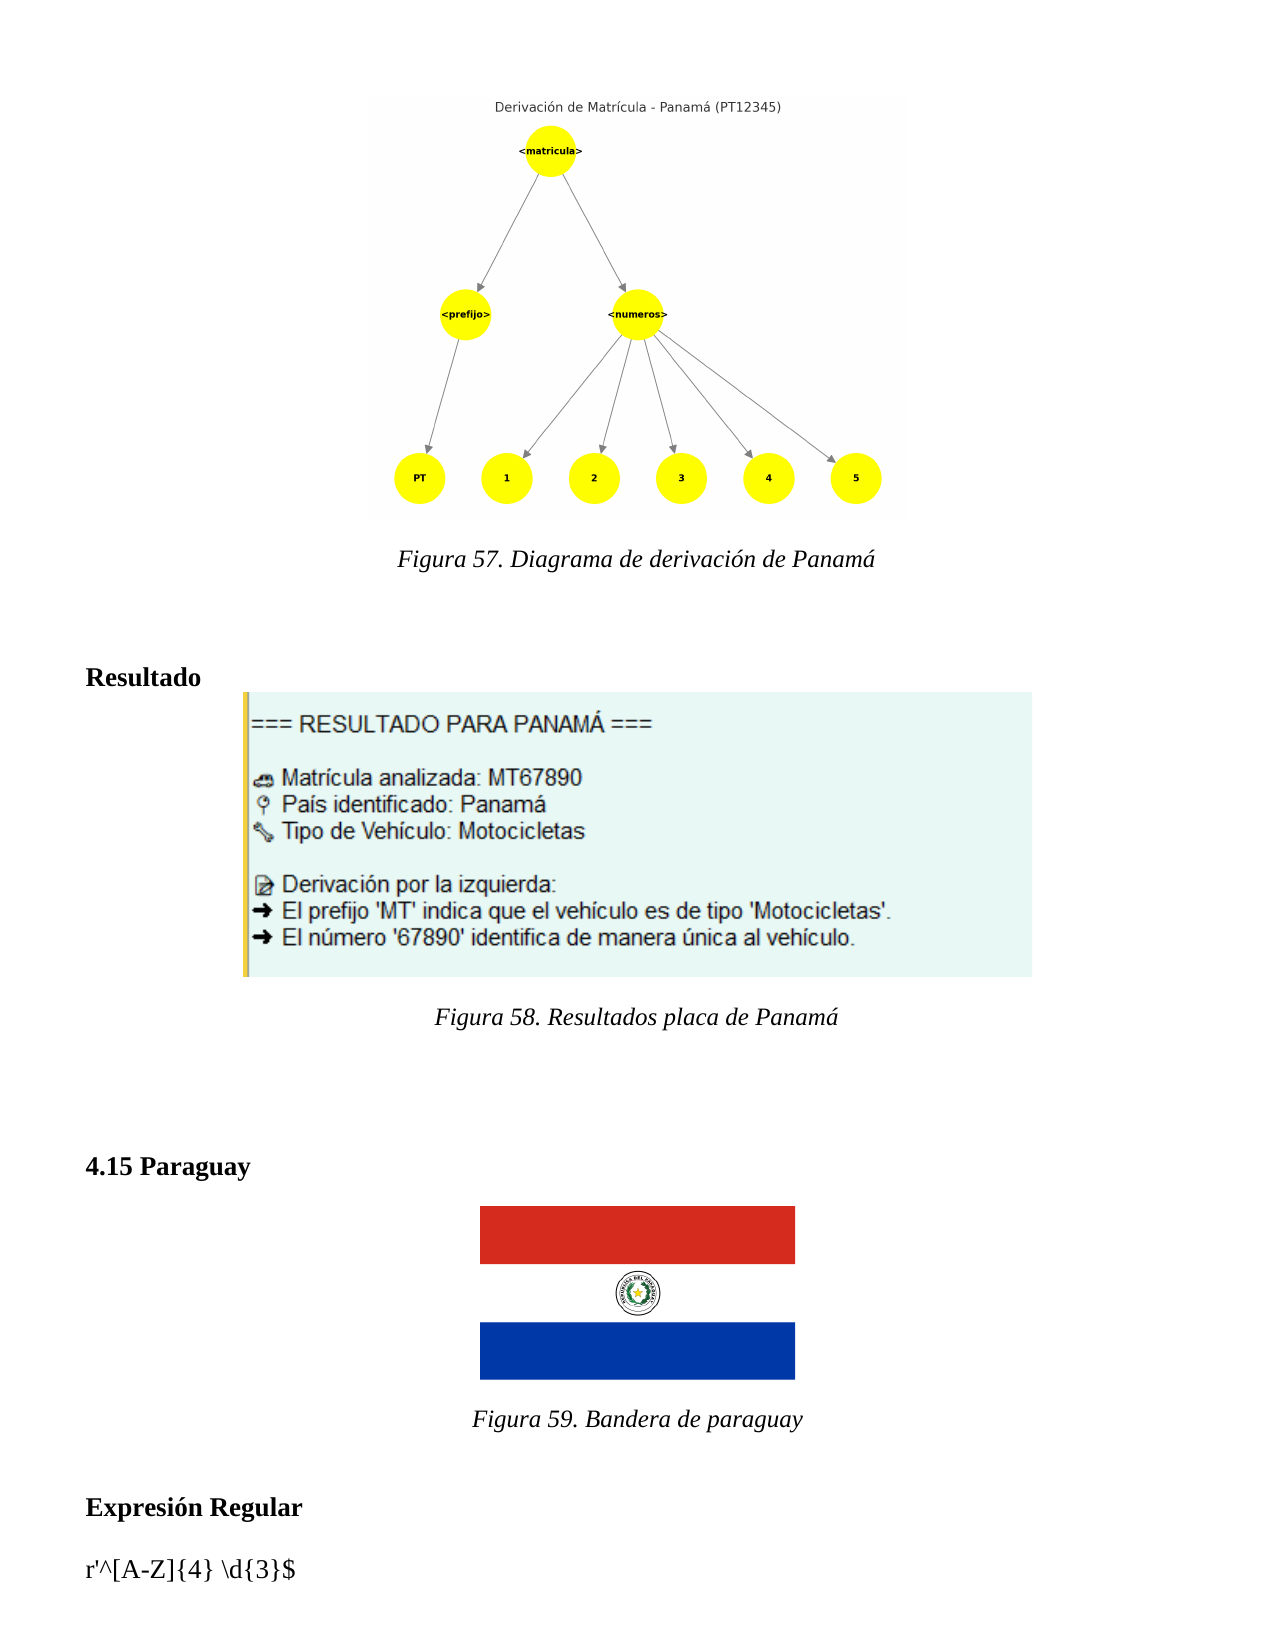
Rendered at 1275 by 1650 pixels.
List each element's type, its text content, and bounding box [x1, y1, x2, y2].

text Expresión Regular [85, 1491, 1189, 1522]
picture [243, 692, 1033, 977]
text Figura 57. Diagrama de derivación de Panamá [85, 544, 1189, 573]
text Figura 58. Resultados placa de Panamá [85, 1002, 1189, 1031]
picture [480, 1206, 796, 1380]
text Figura 59. Bandera de paraguay [85, 1404, 1189, 1433]
text r'^[A-Z]{4} \d{3}$ [85, 1553, 1189, 1584]
picture [367, 95, 908, 519]
text Resultado [85, 661, 1189, 692]
text 4.15 Paraguay [85, 1150, 1189, 1181]
